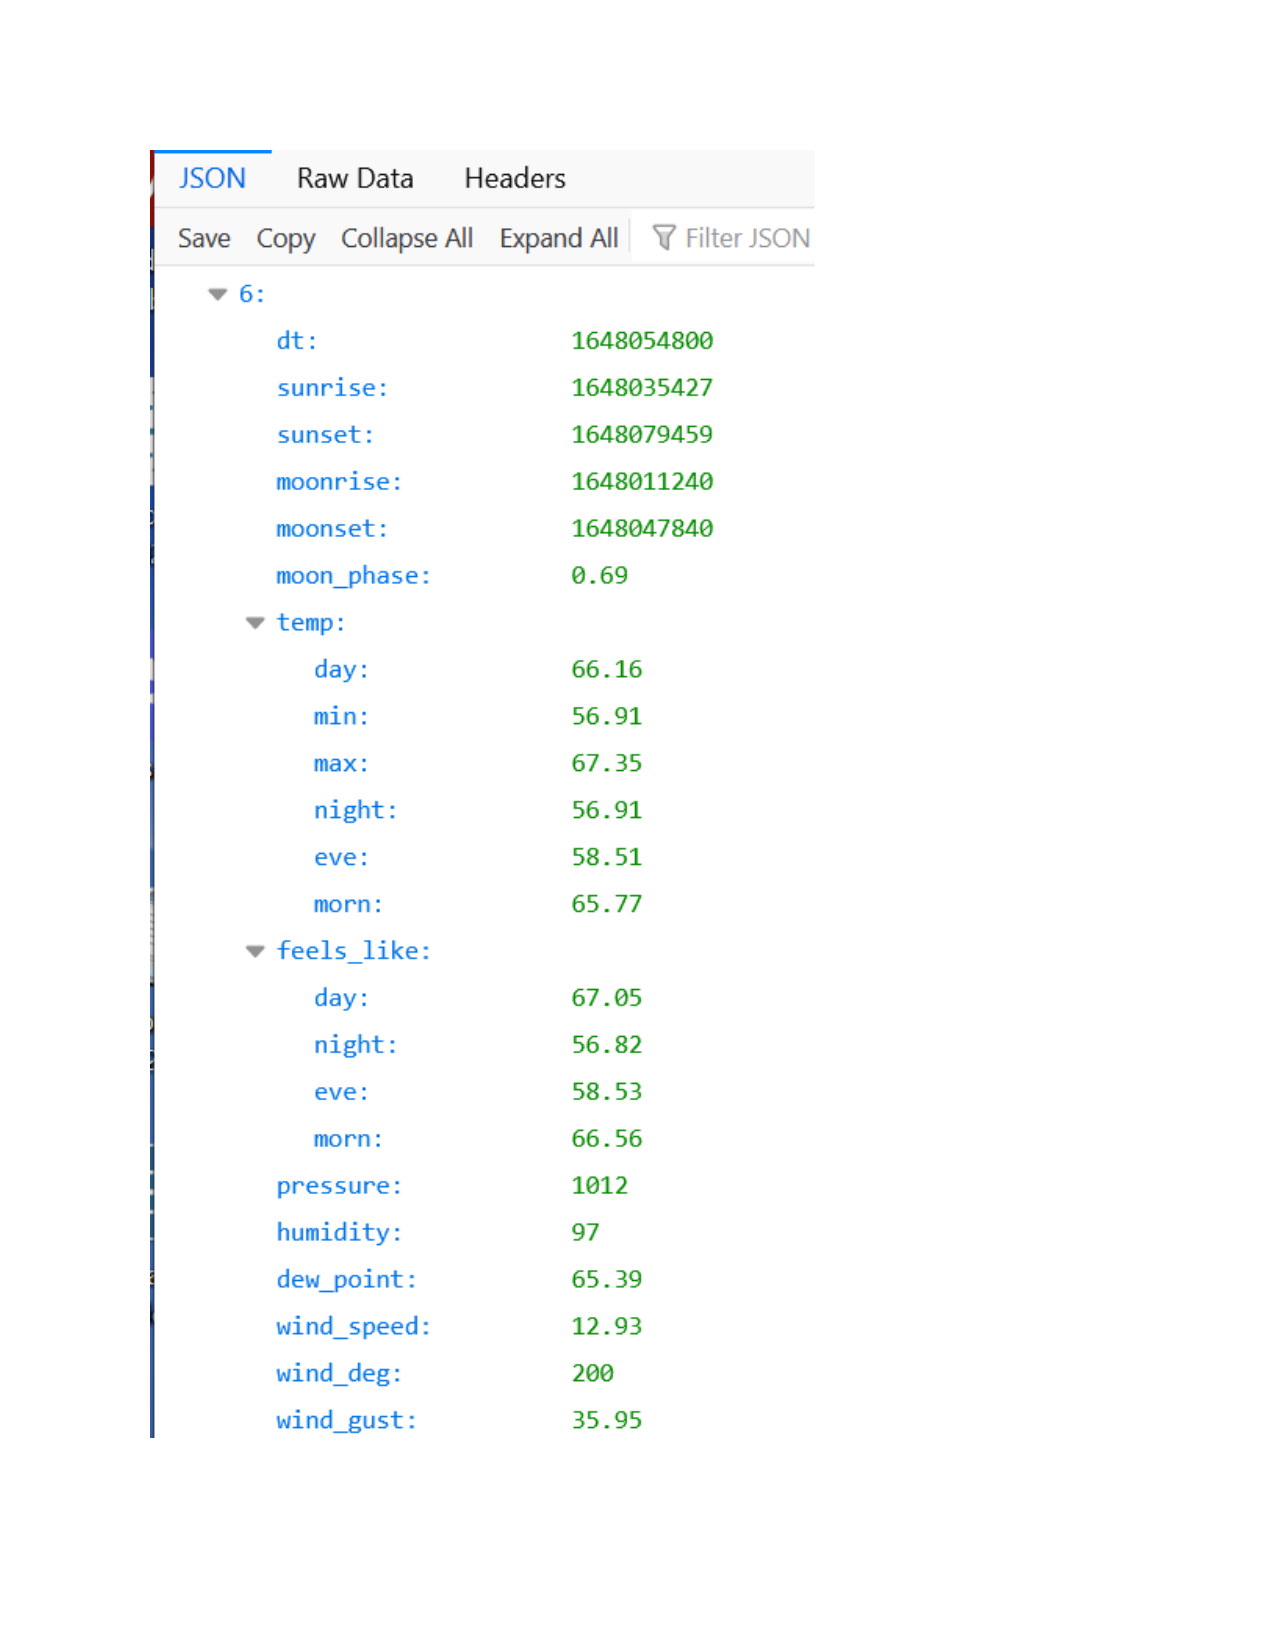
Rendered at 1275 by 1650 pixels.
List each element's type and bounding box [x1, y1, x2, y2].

picture [150, 150, 815, 1438]
